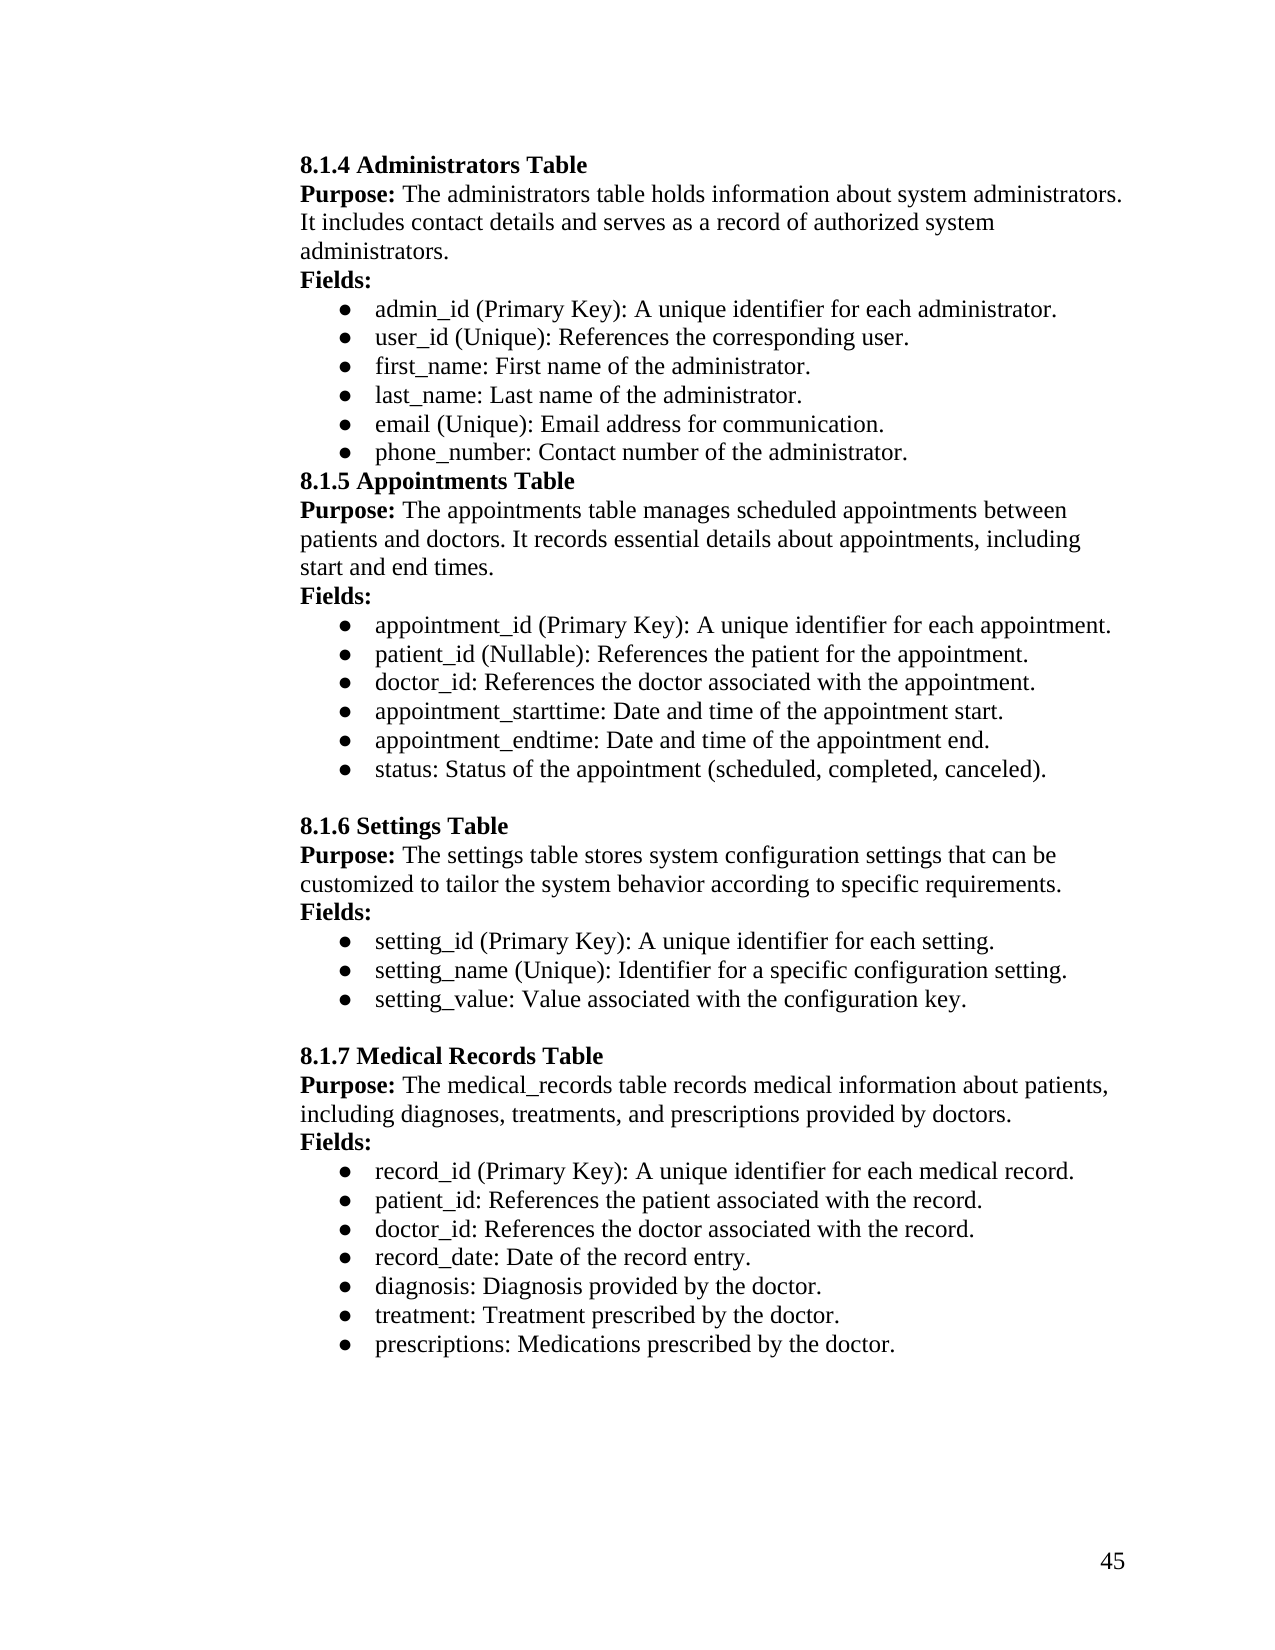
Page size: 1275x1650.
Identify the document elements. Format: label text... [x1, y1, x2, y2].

text 8.1.6 Settings Table [225, 811, 1125, 840]
list appointment_starttime: Date and time of the appointment start. [337, 696, 1125, 725]
list diagnosis: Diagnosis provided by the doctor. [337, 1271, 1125, 1300]
text Fields: [300, 897, 1125, 926]
list admin_id (Primary Key): A unique identifier for each administrator. [337, 294, 1125, 322]
text 8.1.7 Medical Records Table [225, 1041, 1125, 1070]
text 8.1.4 Administrators Table [225, 150, 1125, 179]
list phone_number: Contact number of the administrator. [337, 437, 1125, 466]
list setting_name (Unique): Identifier for a specific configuration setting. [337, 955, 1125, 984]
list setting_value: Value associated with the configuration key. [337, 984, 1125, 1012]
list status: Status of the appointment (scheduled, completed, canceled). [337, 754, 1125, 782]
text Purpose: The settings table stores system configuration settings that can be customized to tailor the system behavior according to specific requirements. [300, 840, 1125, 897]
list appointment_id (Primary Key): A unique identifier for each appointment. [337, 610, 1125, 639]
text Fields: [300, 1127, 1125, 1156]
list patient_id (Nullable): References the patient for the appointment. [337, 639, 1125, 667]
list treatment: Treatment prescribed by the doctor. [337, 1300, 1125, 1329]
list setting_id (Primary Key): A unique identifier for each setting. [337, 926, 1125, 955]
list appointment_endtime: Date and time of the appointment end. [337, 725, 1125, 754]
text Fields: [300, 265, 1125, 294]
list record_id (Primary Key): A unique identifier for each medical record. [337, 1156, 1125, 1185]
list first_name: First name of the administrator. [337, 351, 1125, 380]
list email (Unique): Email address for communication. [337, 409, 1125, 437]
list record_date: Date of the record entry. [337, 1242, 1125, 1271]
text Purpose: The appointments table manages scheduled appointments between patients and doctors. It records essential details about appointments, including start and end times. [300, 495, 1125, 581]
text Purpose: The medical_records table records medical information about patients, including diagnoses, treatments, and prescriptions provided by doctors. [300, 1070, 1125, 1127]
list prescriptions: Medications prescribed by the doctor. [337, 1329, 1125, 1357]
text Purpose: The administrators table holds information about system administrators. It includes contact details and serves as a record of authorized system administrators. [300, 179, 1125, 265]
text Fields: [300, 581, 1125, 610]
list last_name: Last name of the administrator. [337, 380, 1125, 409]
text 8.1.5 Appointments Table [225, 466, 1125, 495]
list doctor_id: References the doctor associated with the record. [337, 1214, 1125, 1242]
list patient_id: References the patient associated with the record. [337, 1185, 1125, 1214]
list doctor_id: References the doctor associated with the appointment. [337, 667, 1125, 696]
list user_id (Unique): References the corresponding user. [337, 322, 1125, 351]
